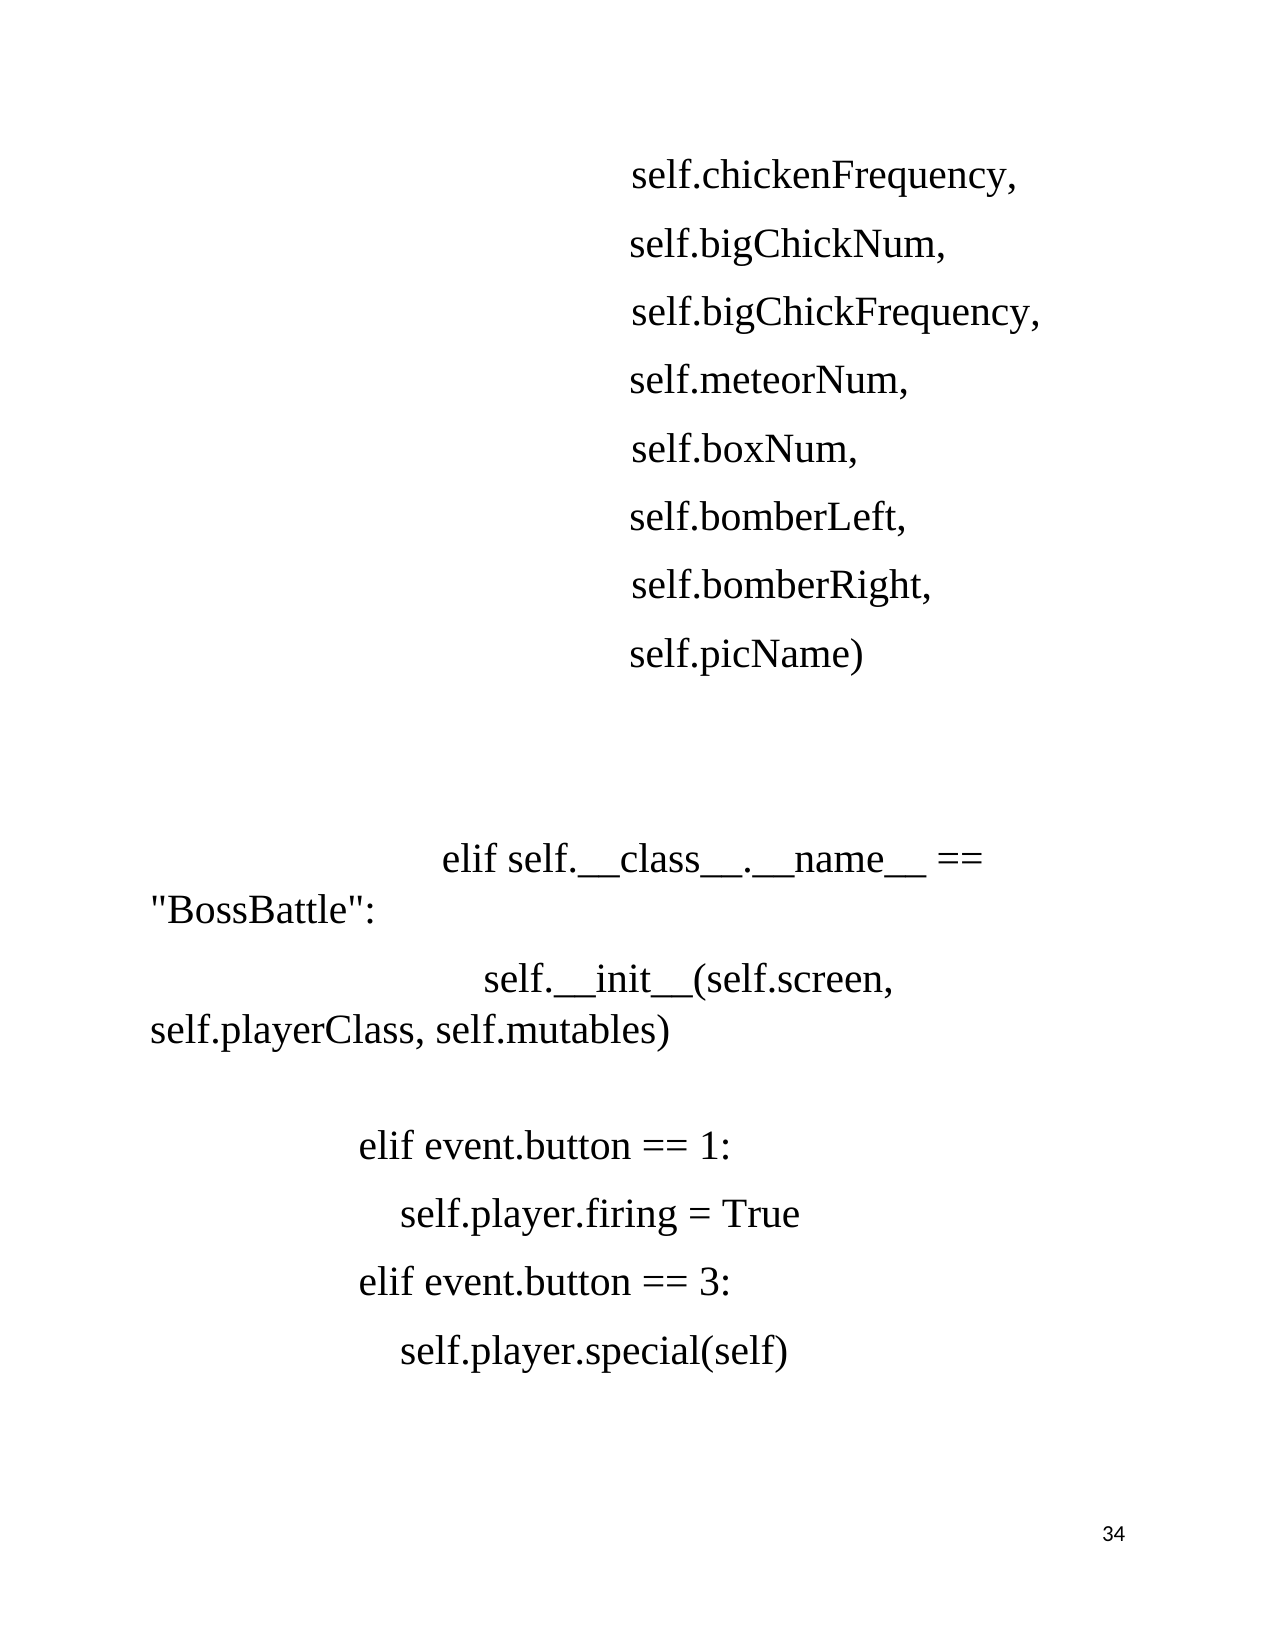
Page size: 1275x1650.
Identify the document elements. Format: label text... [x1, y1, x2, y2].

text self.chickenFrequency, [600, 150, 1125, 198]
text self.bigChickFrequency, [525, 287, 1125, 334]
text self.bomberRight, [525, 560, 1125, 608]
text self.meteorNum, [150, 355, 1125, 403]
text elif event.button == 3: [150, 1257, 1125, 1305]
text self.player.firing = True [150, 1188, 1125, 1236]
text self.boxNum, [525, 423, 1125, 471]
text self.player.special(self) [150, 1325, 1125, 1373]
text self.bigChickNum, [150, 218, 1125, 266]
text self.picName) [150, 628, 1125, 676]
text elif event.button == 1: [150, 1120, 1125, 1168]
text self.bomberLeft, [150, 492, 1125, 539]
text elif self.__class__.__name__ == "BossBattle": [150, 833, 1125, 933]
text self.__init__(self.screen, self.playerClass, self.mutables) [150, 953, 1125, 1053]
